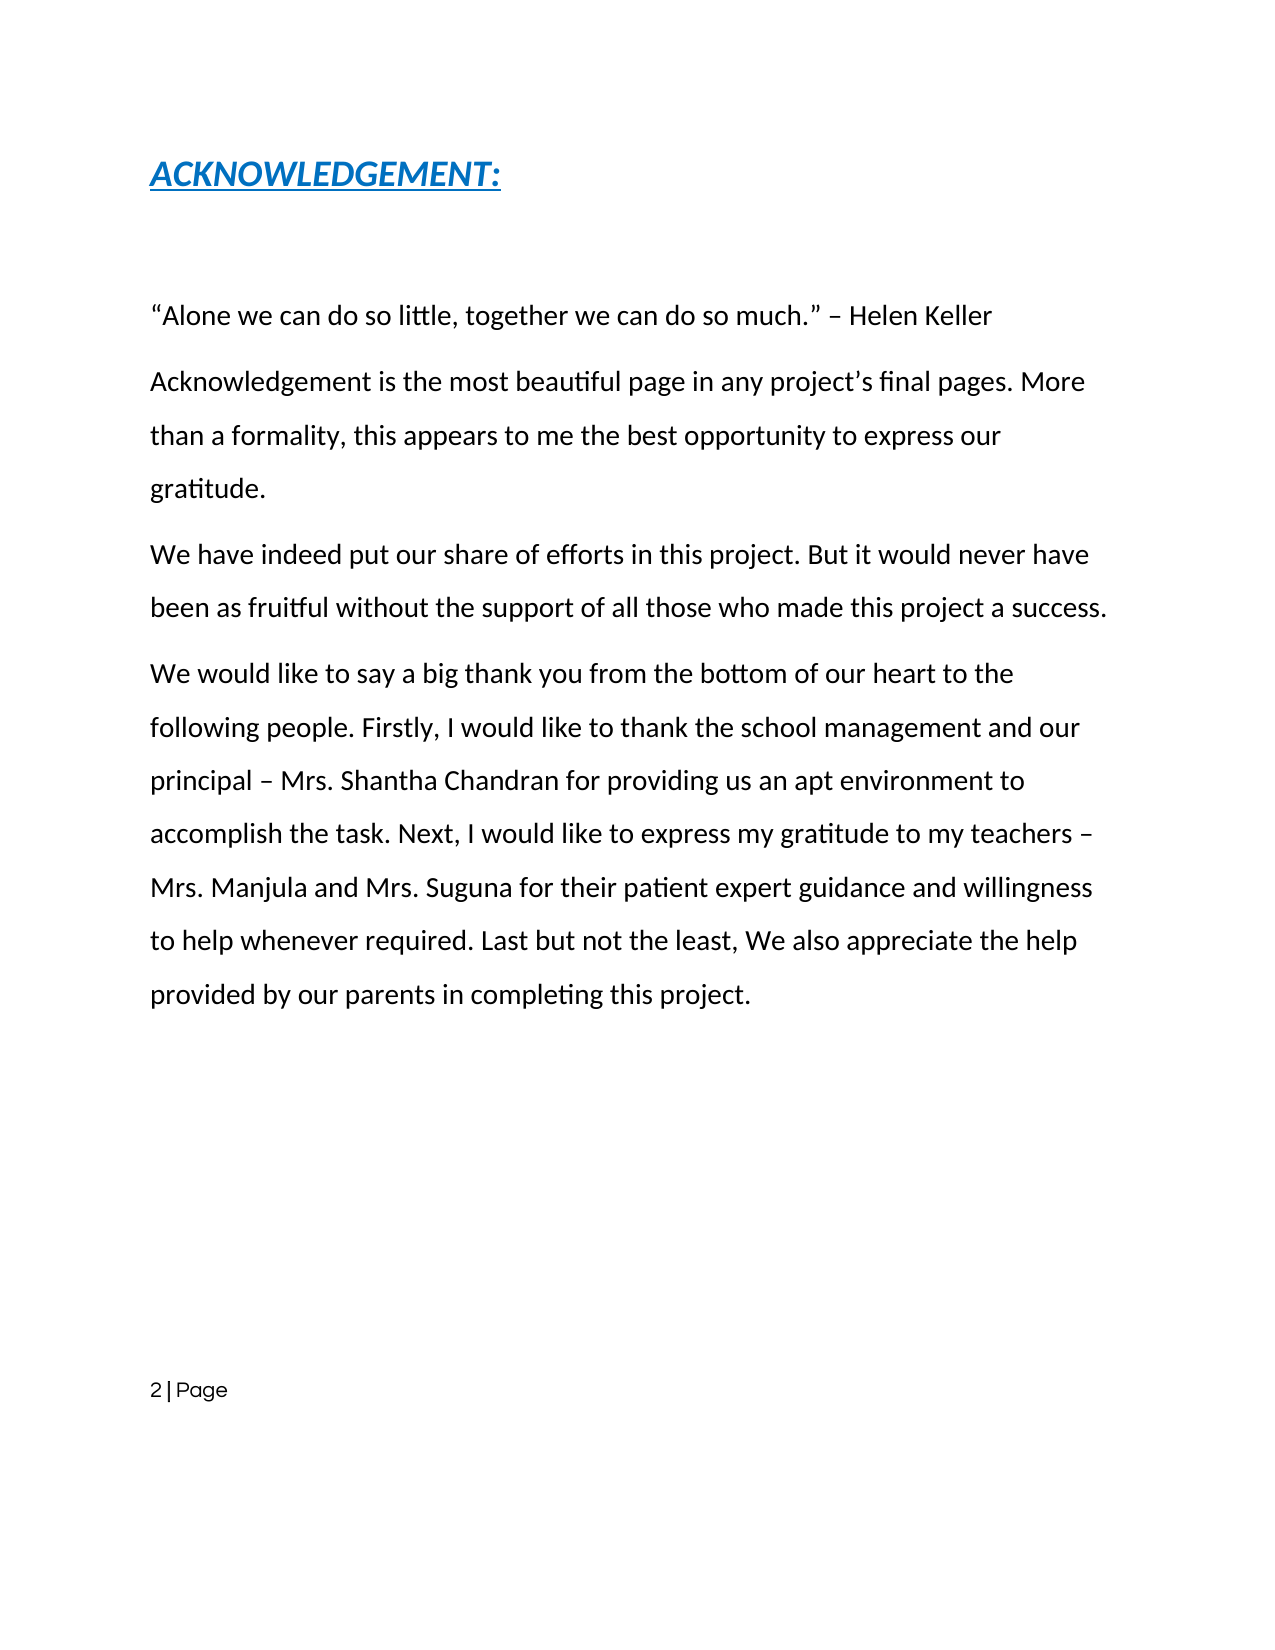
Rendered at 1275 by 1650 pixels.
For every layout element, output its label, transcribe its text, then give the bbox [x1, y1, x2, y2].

text We have indeed put our share of efforts in this project. But it would never have been as fruitful without the support of all those who made this project a success. [150, 536, 1125, 625]
text We would like to say a big thank you from the bottom of our heart to the following people. Firstly, I would like to thank the school management and our principal – Mrs. Shantha Chandran for providing us an apt environment to accomplish the task. Next, I would like to express my gratitude to my teachers – Mrs. Manjula and Mrs. Suguna for their patient expert guidance and willingness to help whenever required. Last but not the least, We also appreciate the help provided by our parents in completing this project. [150, 655, 1125, 1012]
text “Alone we can do so little, together we can do so much.” – Helen Keller [150, 297, 1125, 333]
text Acknowledgement is the most beautiful page in any project’s final pages. More than a formality, this appears to me the best opportunity to express our gratitude. [150, 363, 1125, 506]
text ACKNOWLEDGEMENT: [150, 150, 1125, 196]
